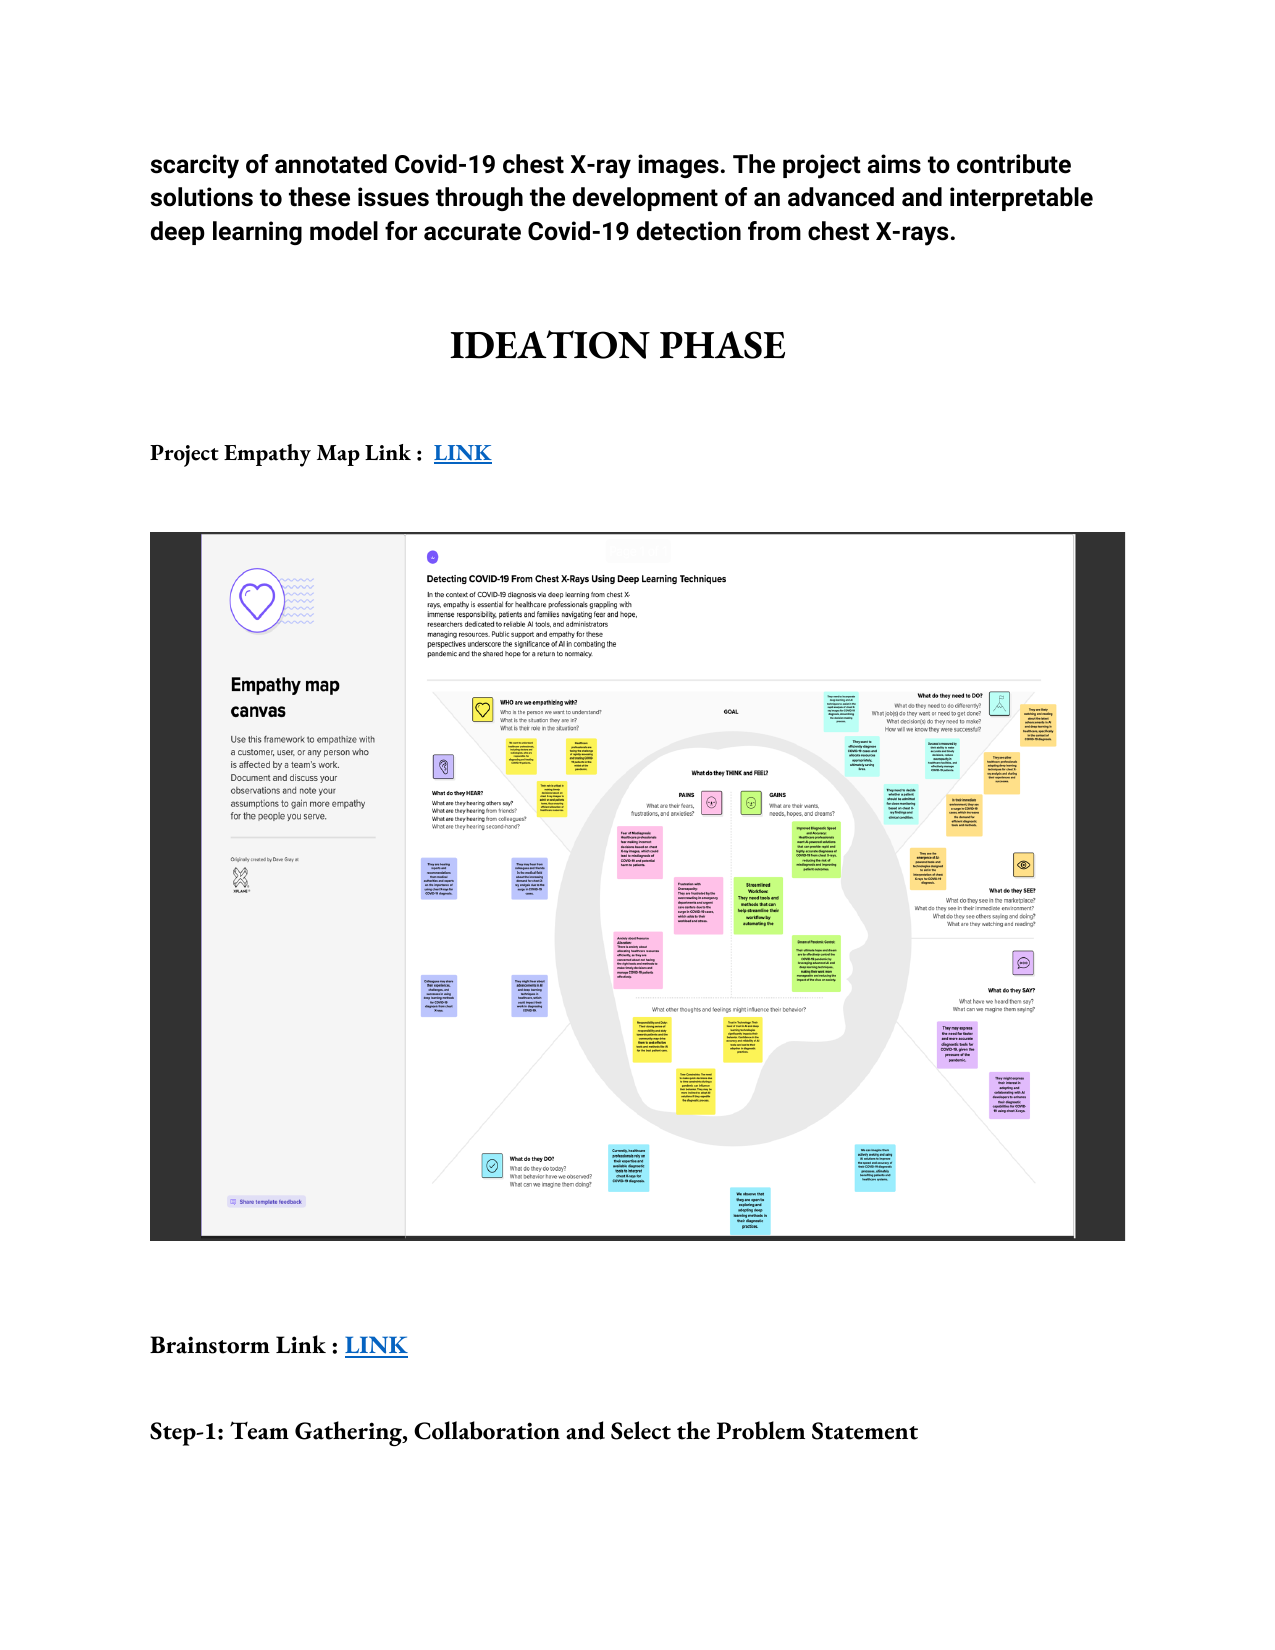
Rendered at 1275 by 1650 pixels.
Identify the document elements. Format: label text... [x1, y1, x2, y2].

text IDEATION PHASE [375, 318, 1125, 370]
text Project Empathy Map Link : LINK [150, 437, 1125, 467]
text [150, 150, 1125, 247]
picture [150, 532, 1125, 1241]
text Brainstorm Link : LINK [150, 1329, 1125, 1361]
text Step-1: Team Gathering, Collaboration and Select the Problem Statement [150, 1414, 1125, 1447]
